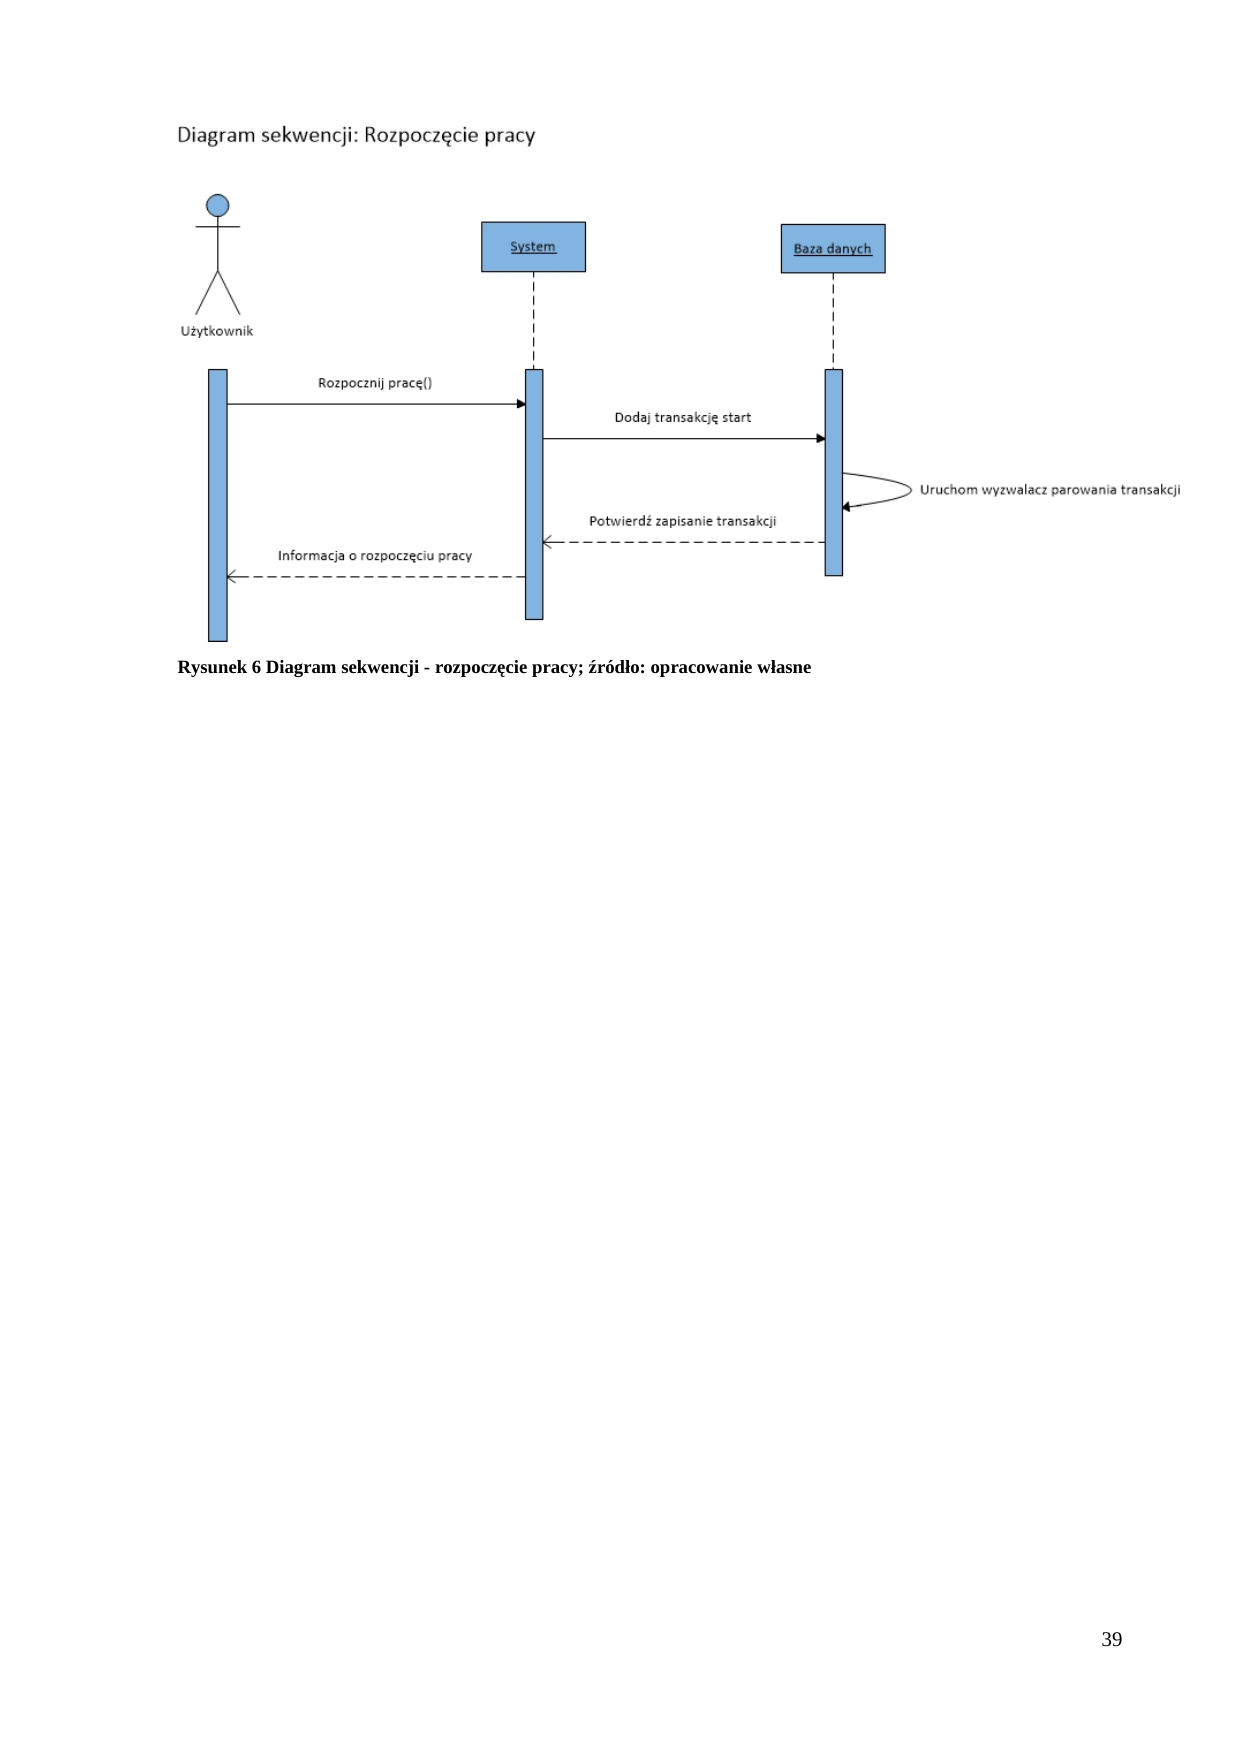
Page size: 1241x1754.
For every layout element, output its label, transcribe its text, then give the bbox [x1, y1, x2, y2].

picture [177, 118, 1182, 642]
text Rysunek 6 Diagram sekwencji - rozpoczęcie pracy; źródło: opracowanie własne [177, 656, 1122, 678]
